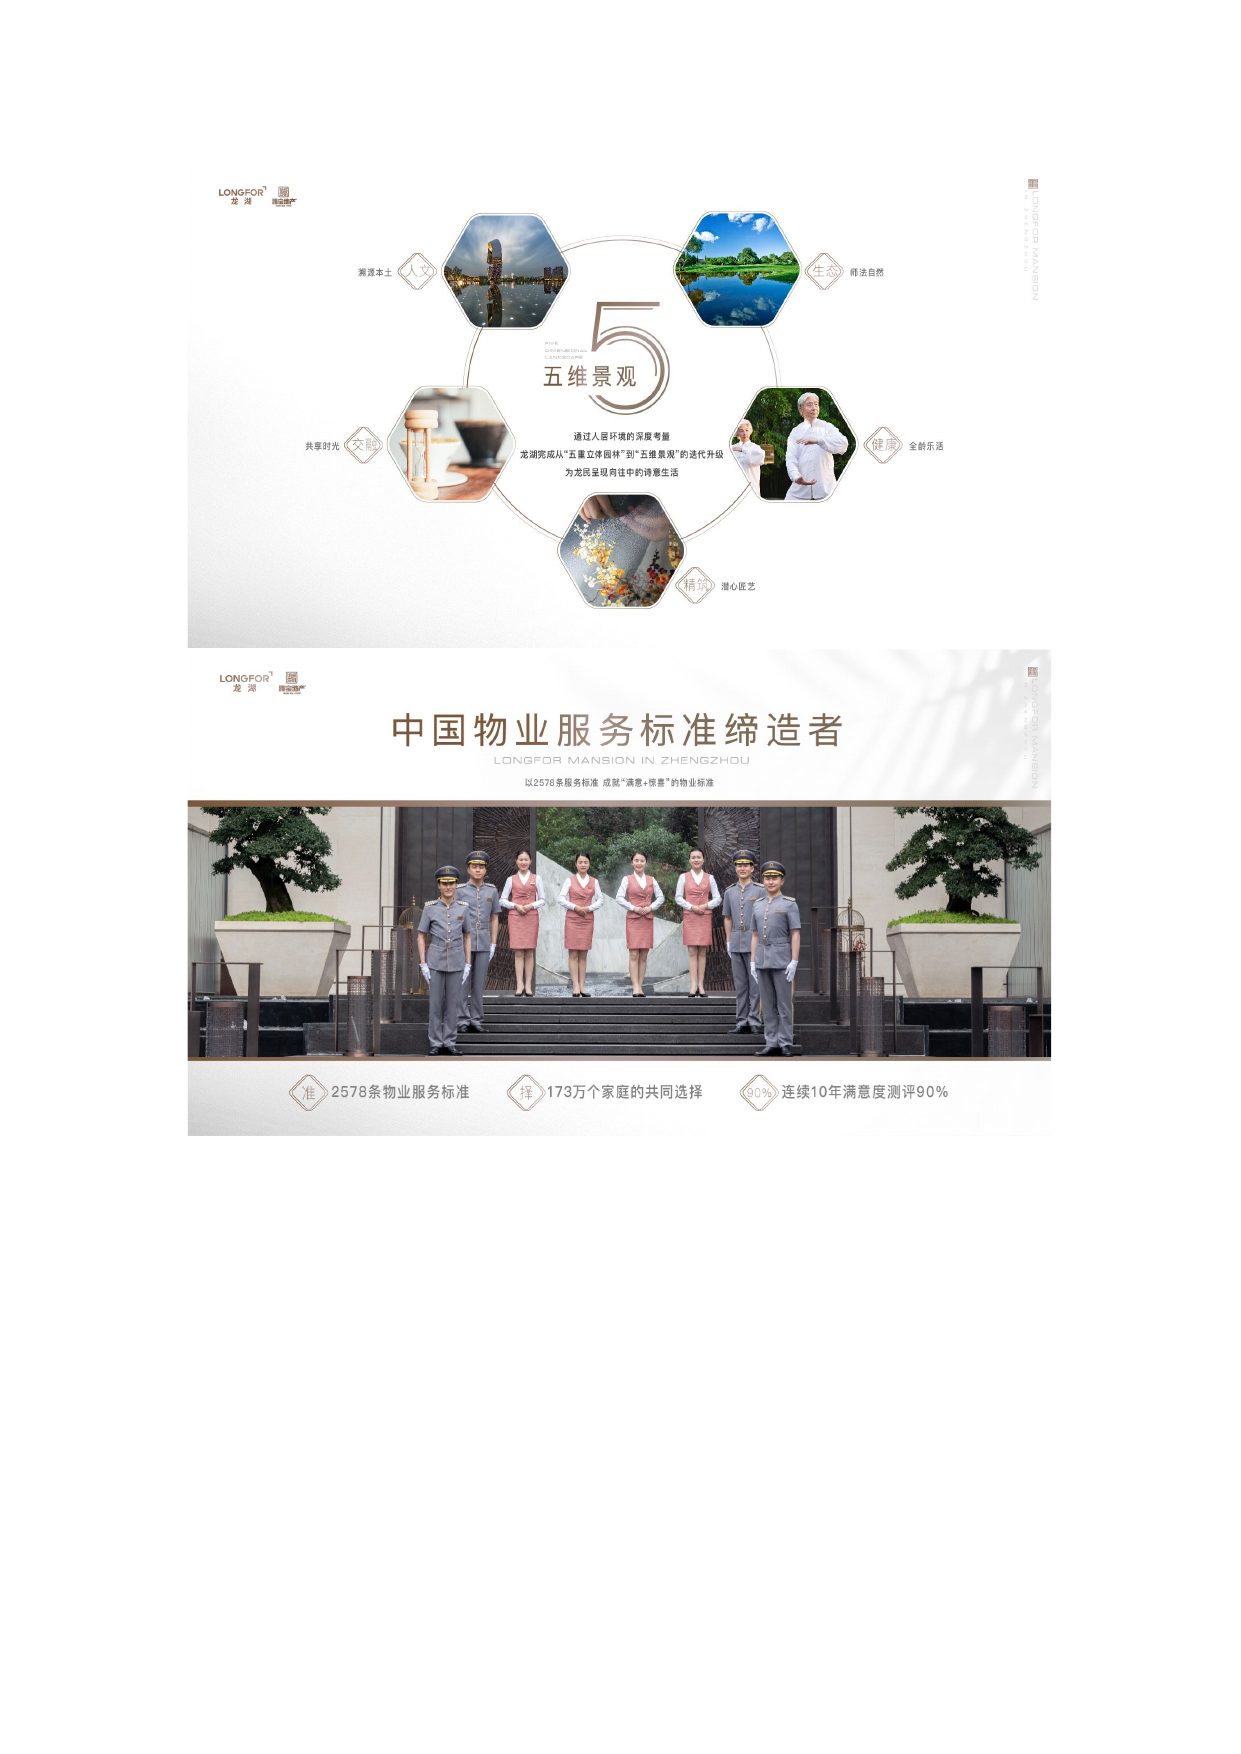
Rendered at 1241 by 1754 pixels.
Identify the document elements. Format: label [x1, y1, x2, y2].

picture [187, 649, 1052, 1136]
picture [187, 162, 1052, 648]
